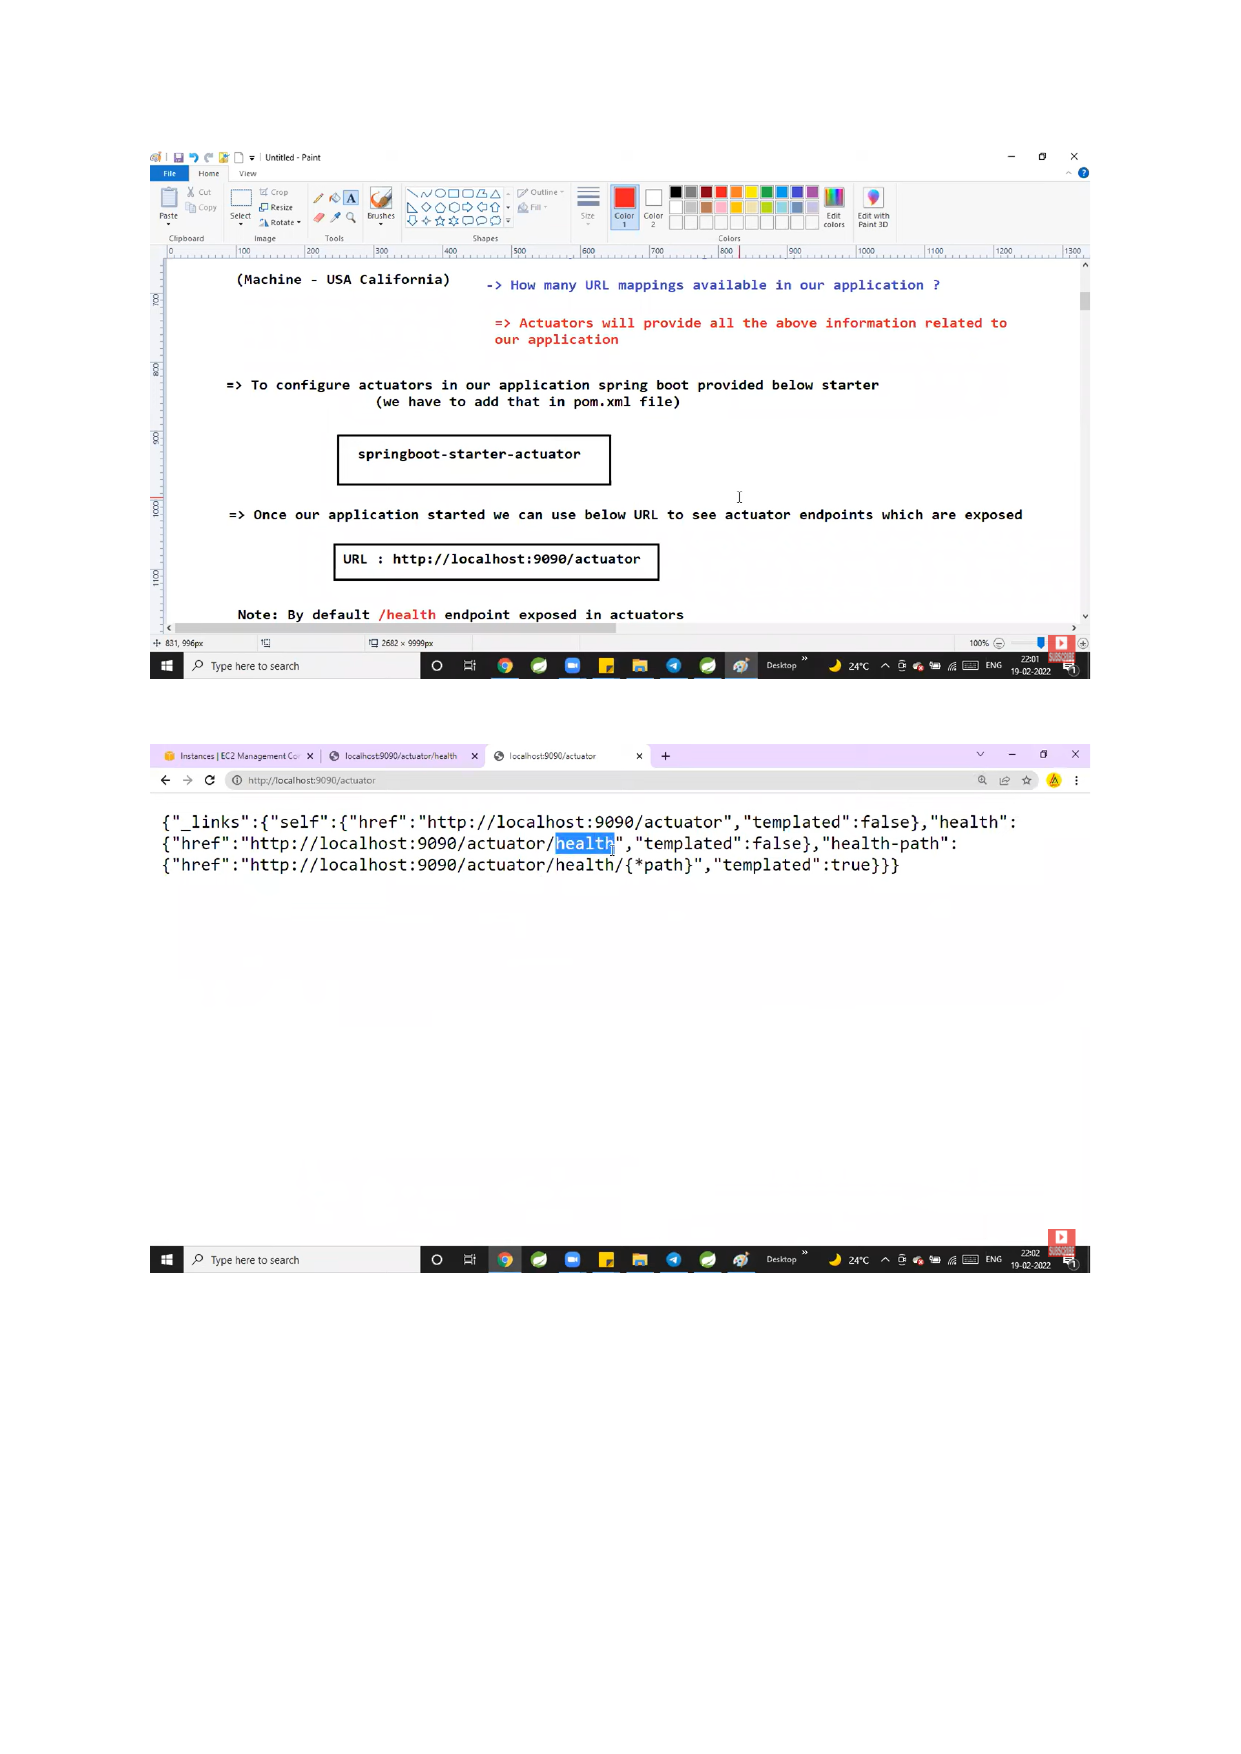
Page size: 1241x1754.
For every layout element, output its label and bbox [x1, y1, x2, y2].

picture [150, 744, 1091, 1273]
picture [150, 150, 1091, 679]
